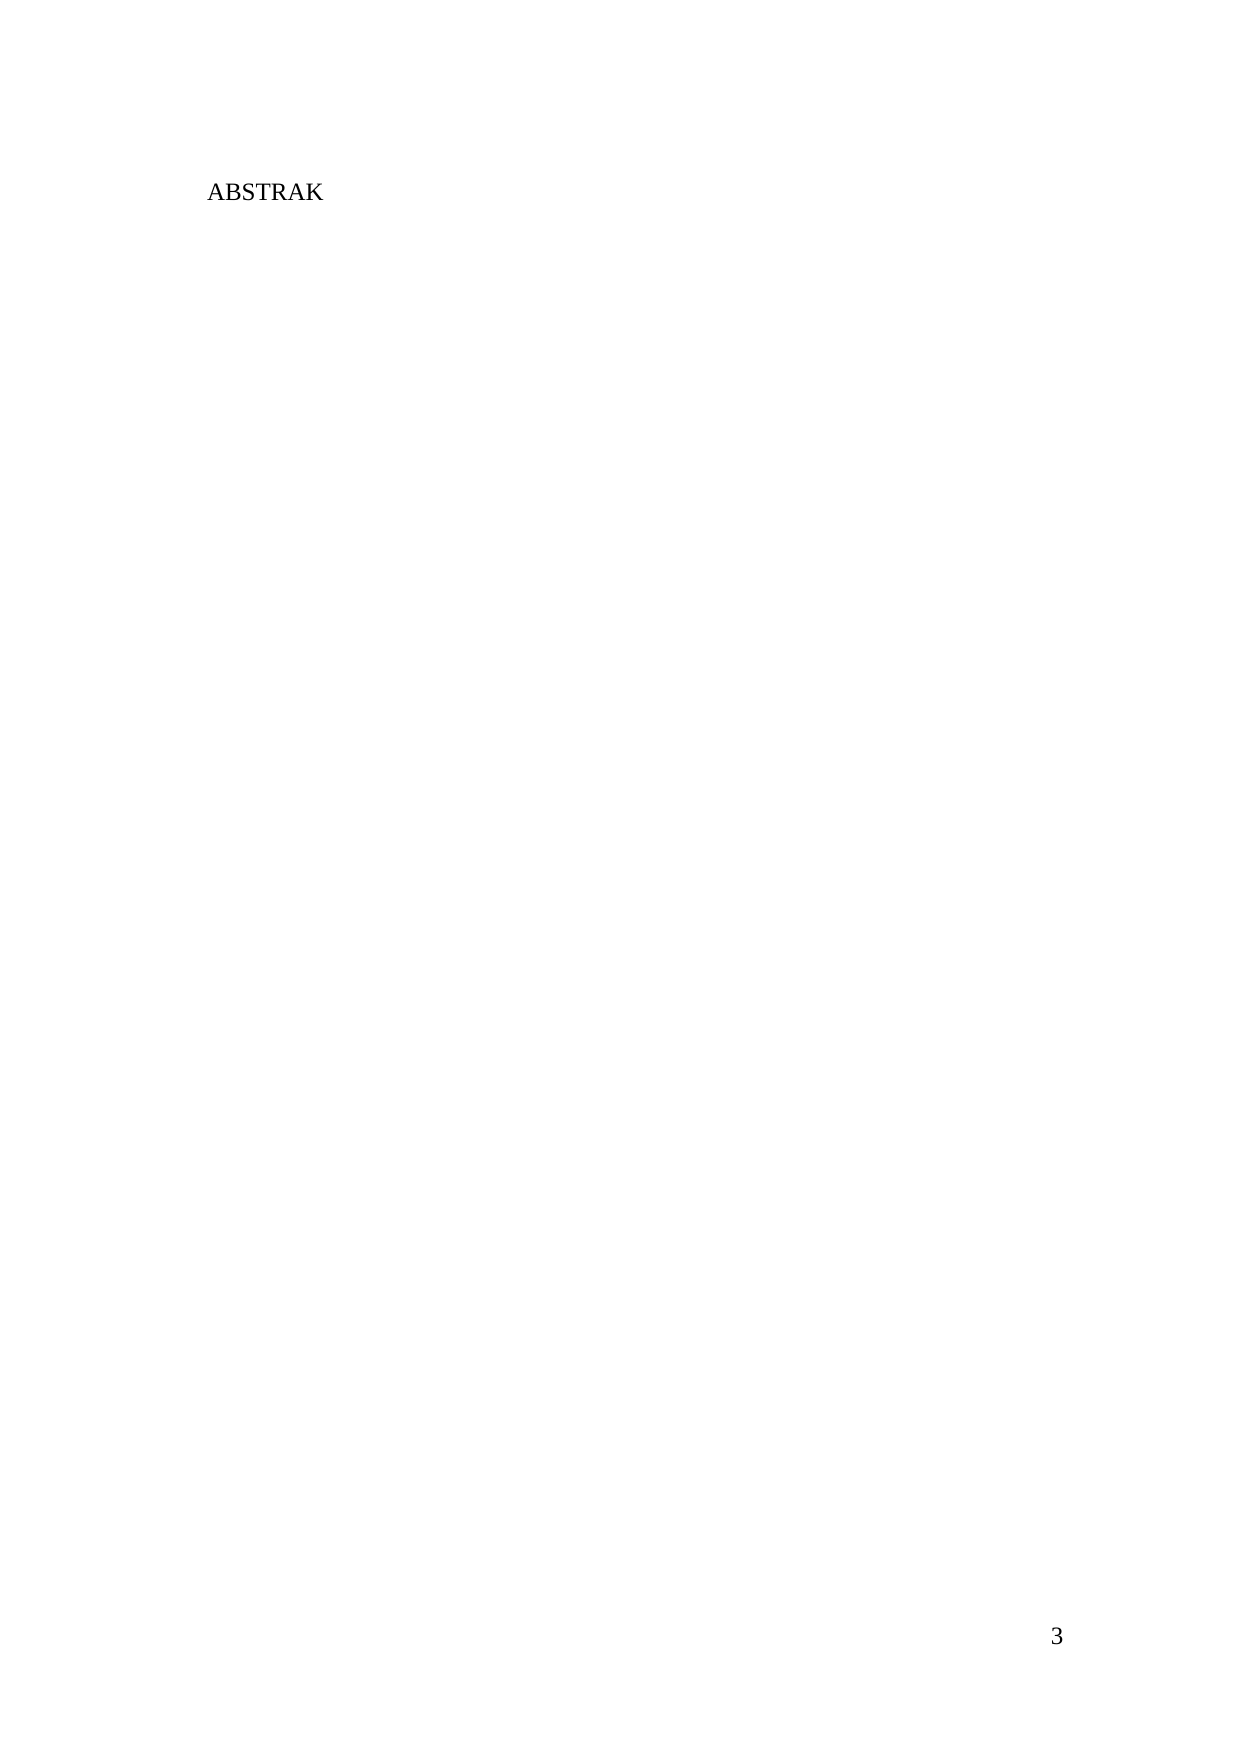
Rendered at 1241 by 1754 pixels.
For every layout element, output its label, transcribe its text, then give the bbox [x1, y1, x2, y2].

text ABSTRAK [207, 177, 1063, 206]
